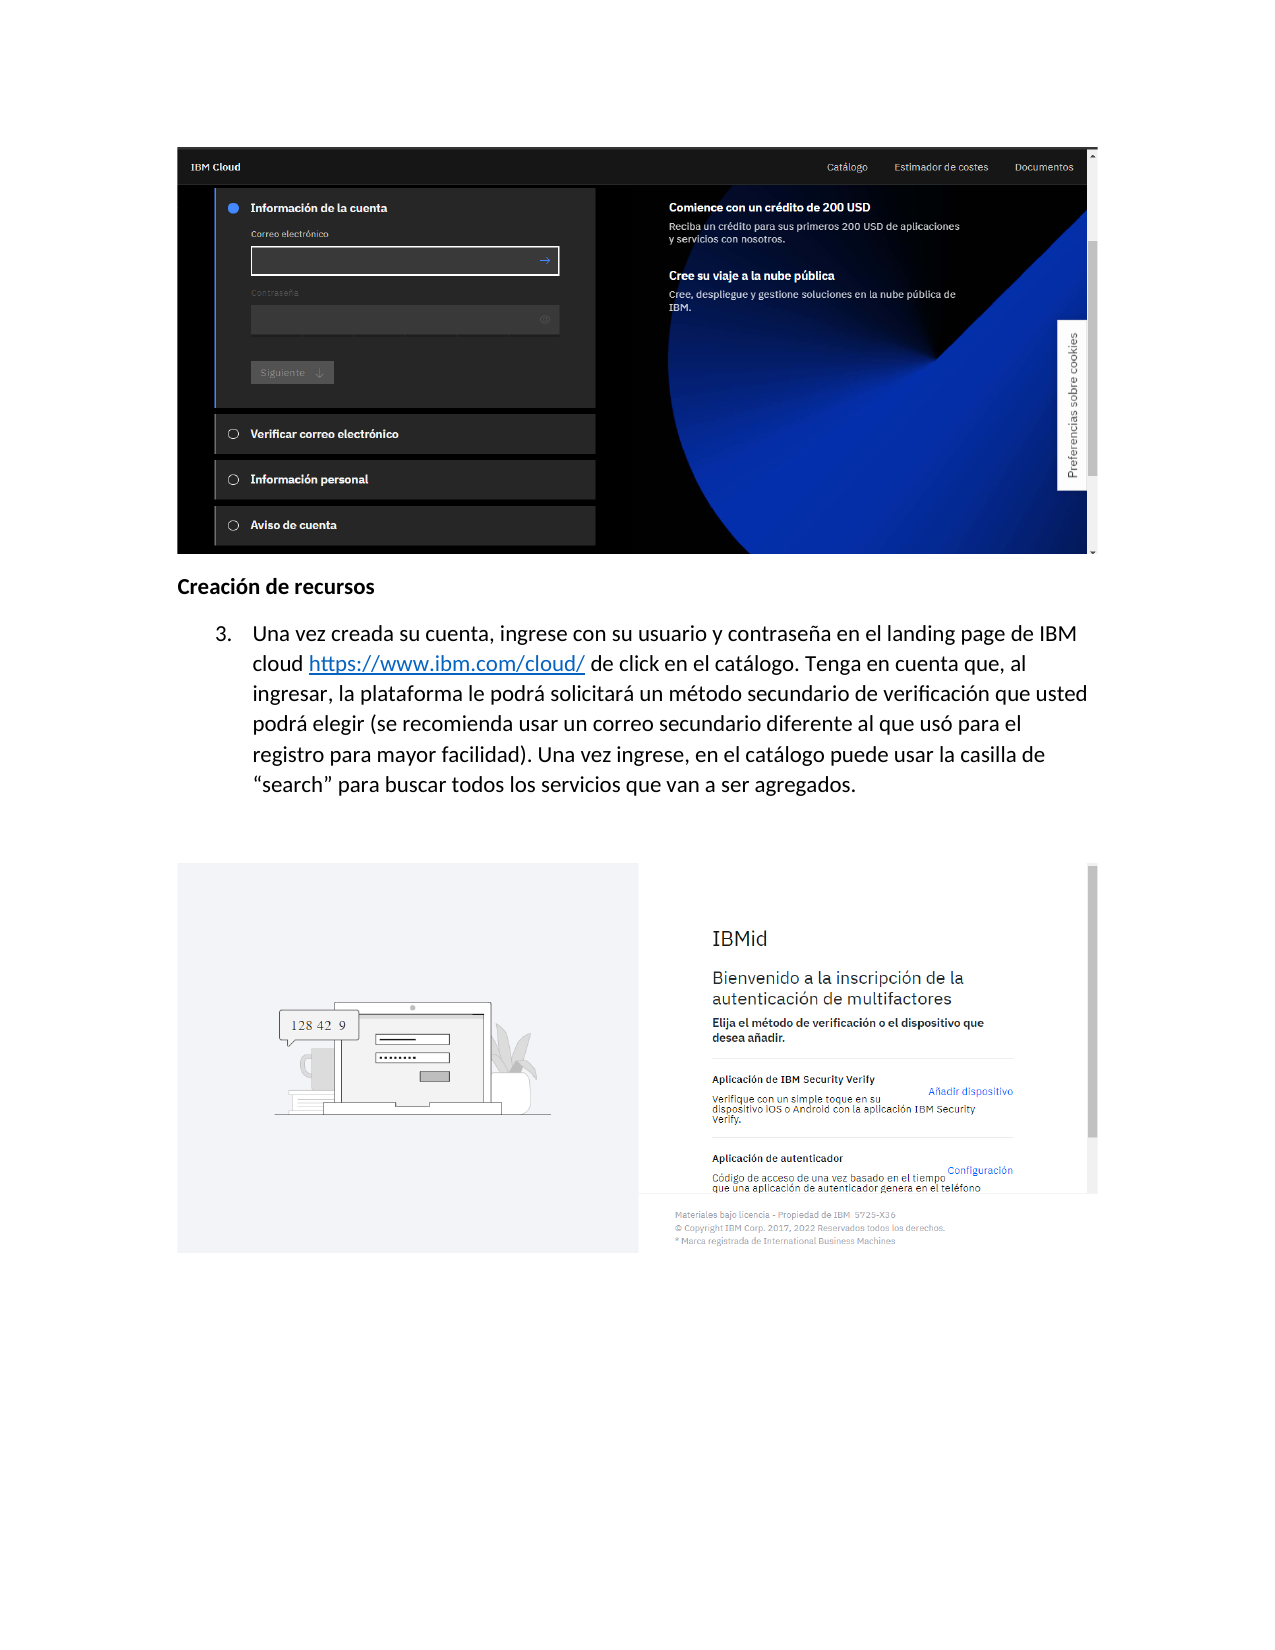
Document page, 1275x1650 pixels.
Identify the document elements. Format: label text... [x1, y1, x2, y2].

text Creación de recursos [177, 572, 1098, 600]
picture [177, 147, 1098, 554]
picture [177, 863, 1098, 1253]
list Una vez creada su cuenta, ingrese con su usuario y contraseña en el landing page de IBM cloud https://www.ibm.com/cloud/ de click en el catálogo. Tenga en cuenta que, al ingresar, la plataforma le podrá solicitará un método secundario de verificación que usted podrá elegir (se recomienda usar un correo secundario diferente al que usó para el registro para mayor facilidad). Una vez ingrese, en el catálogo puede usar la casilla de “search” para buscar todos los servicios que van a ser agregados. [215, 619, 1098, 798]
